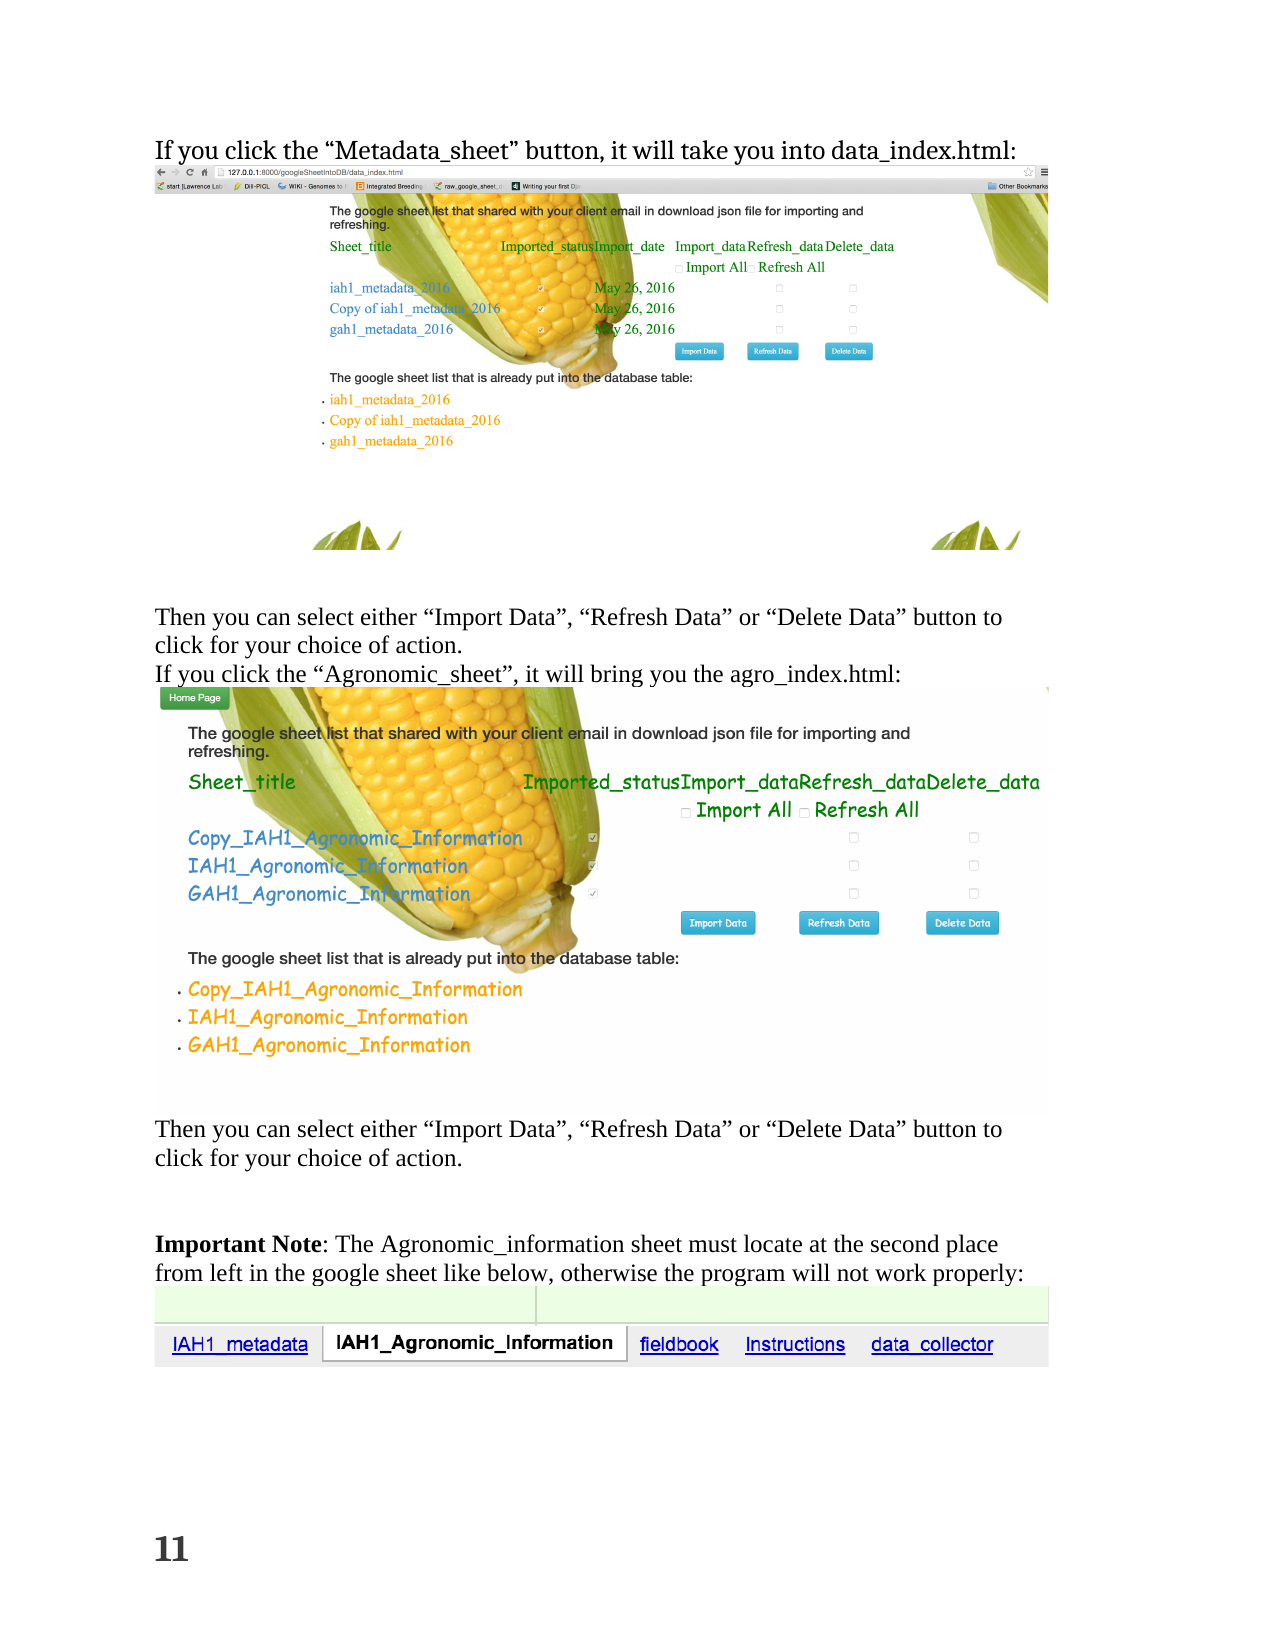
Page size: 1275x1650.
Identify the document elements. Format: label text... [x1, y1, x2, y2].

text Then you can select either “Import Data”, “Refresh Data” or “Delete Data” button to click for your choice of action. [154, 1115, 1048, 1172]
text Important Note: The Agronomic_information sheet must locate at the second place from left in the google sheet like below, otherwise the program will not work properly: [154, 1172, 1048, 1286]
text If you click the “Agronomic_sheet”, it will bring you the agro_index.html: [154, 659, 1048, 687]
text Then you can select either “Import Data”, “Refresh Data” or “Delete Data” button to click for your choice of action. [154, 602, 1048, 659]
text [154, 103, 1048, 165]
picture [154, 165, 1049, 550]
picture [154, 687, 1049, 1115]
picture [154, 1286, 1049, 1367]
